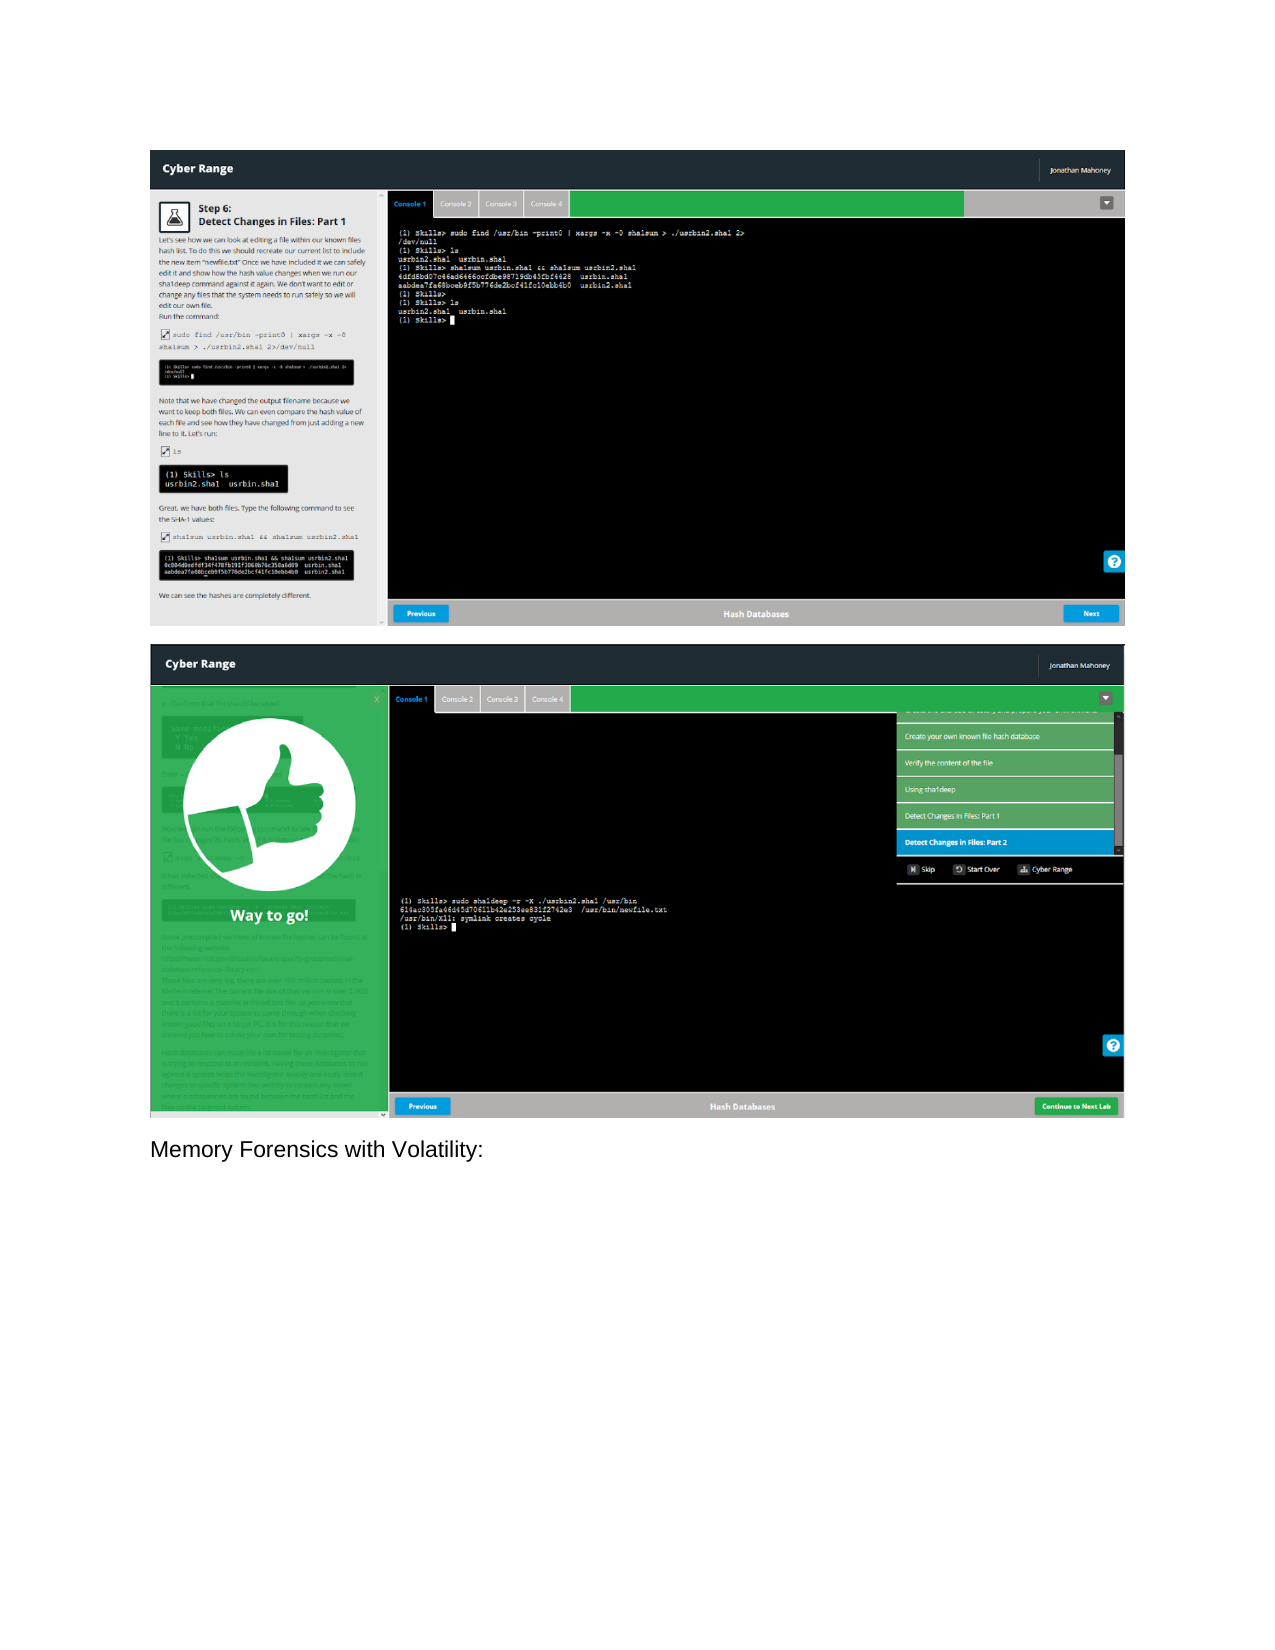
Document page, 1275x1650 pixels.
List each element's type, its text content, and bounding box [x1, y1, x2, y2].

picture [150, 644, 1125, 1118]
text Memory Forensics with Volatility: [150, 1136, 1125, 1163]
picture [150, 150, 1125, 626]
picture [1108, 555, 1121, 568]
